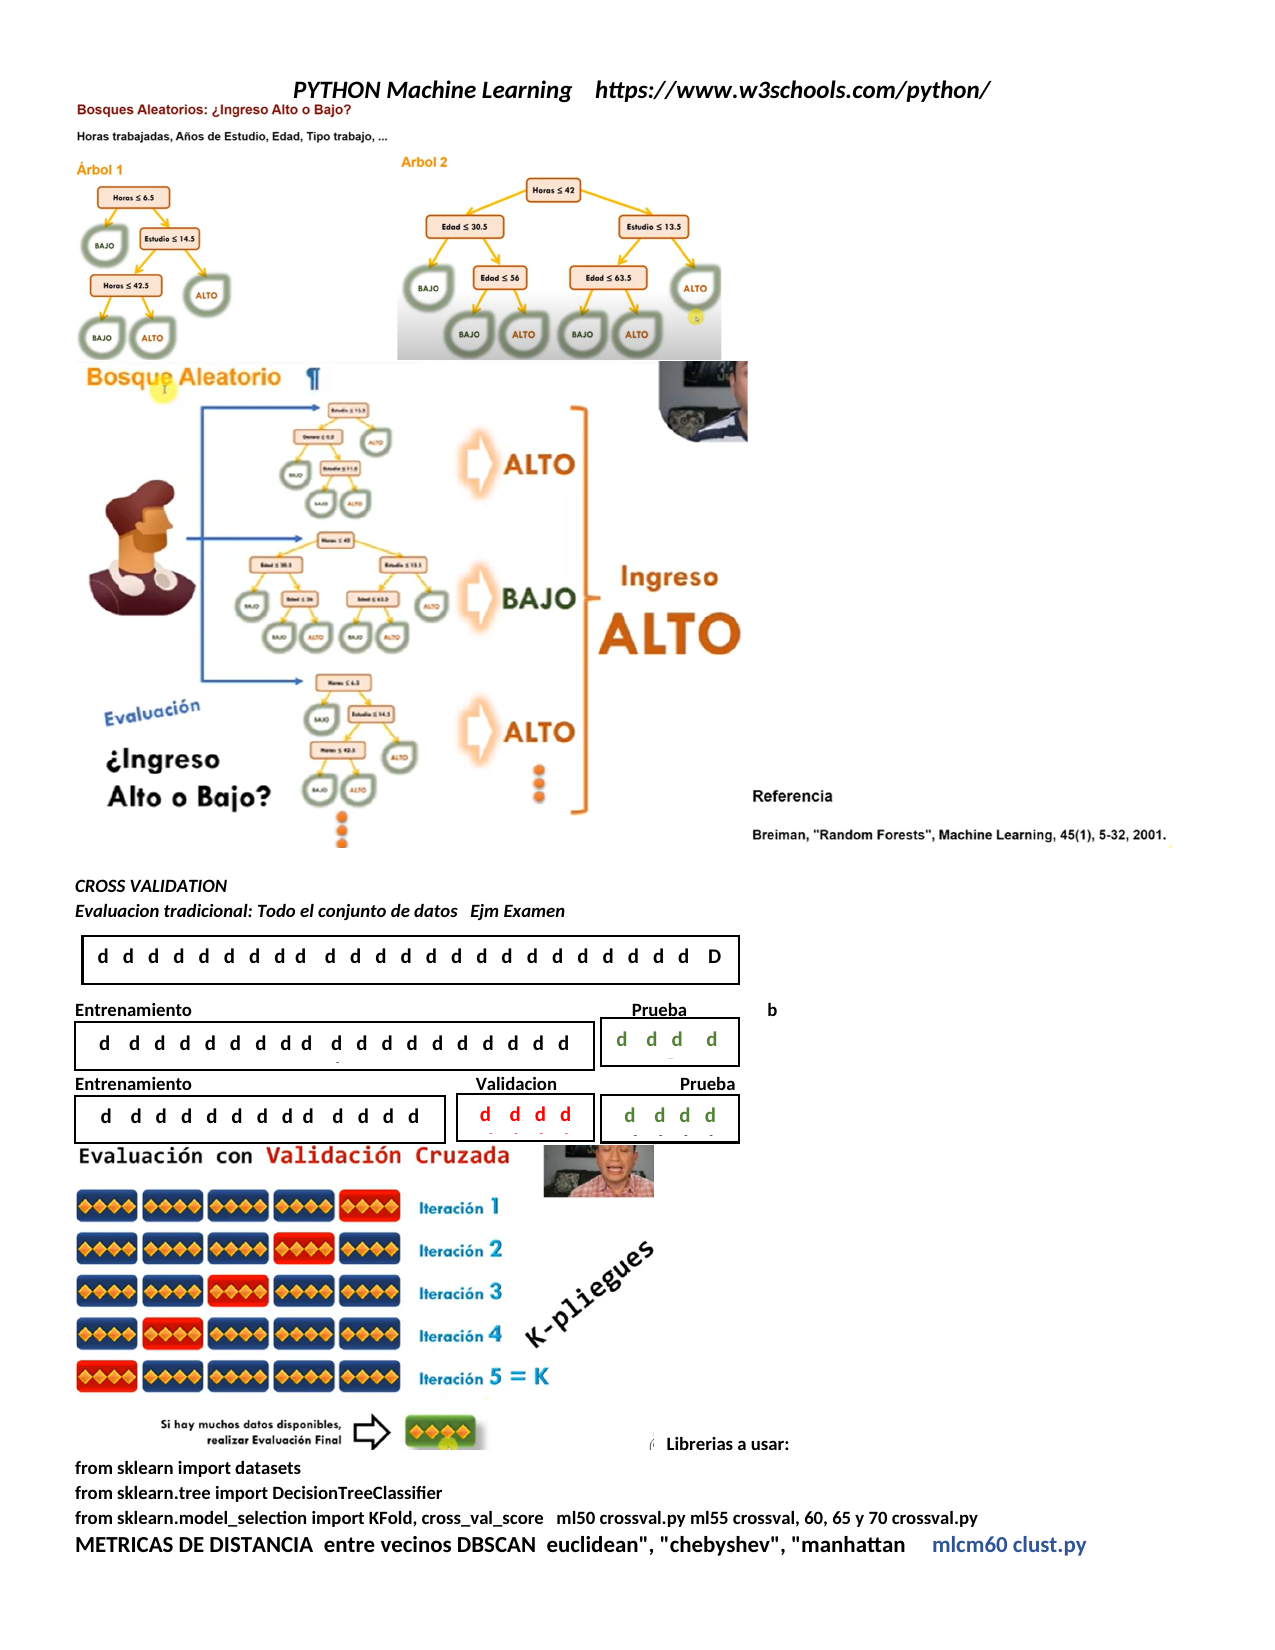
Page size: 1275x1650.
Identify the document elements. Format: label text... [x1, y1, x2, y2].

text CROSS VALIDATION [75, 874, 1200, 897]
text Entrenamiento Validacion Prueba [75, 1072, 1200, 1095]
picture [397, 156, 722, 360]
picture [75, 1145, 654, 1450]
text from sklearn.tree import DecisionTreeClassifier [75, 1481, 1200, 1504]
text from sklearn import datasets [75, 1456, 1200, 1479]
picture [75, 104, 393, 360]
text Entrenamiento Prueba b [75, 998, 1200, 1021]
text Evaluacion tradicional: Todo el conjunto de datos Ejm Examen [75, 899, 1200, 922]
text from sklearn.model_selection import KFold, cross_val_score ml50 crossval.py ml55 crossval, 60, 65 y 70 crossval.py [75, 1506, 1200, 1529]
text METRICAS DE DISTANCIA entre vecinos DBSCAN euclidean", "chebyshev", "manhattan mlcm60 clust.py [75, 1531, 1200, 1558]
picture [75, 361, 1172, 848]
